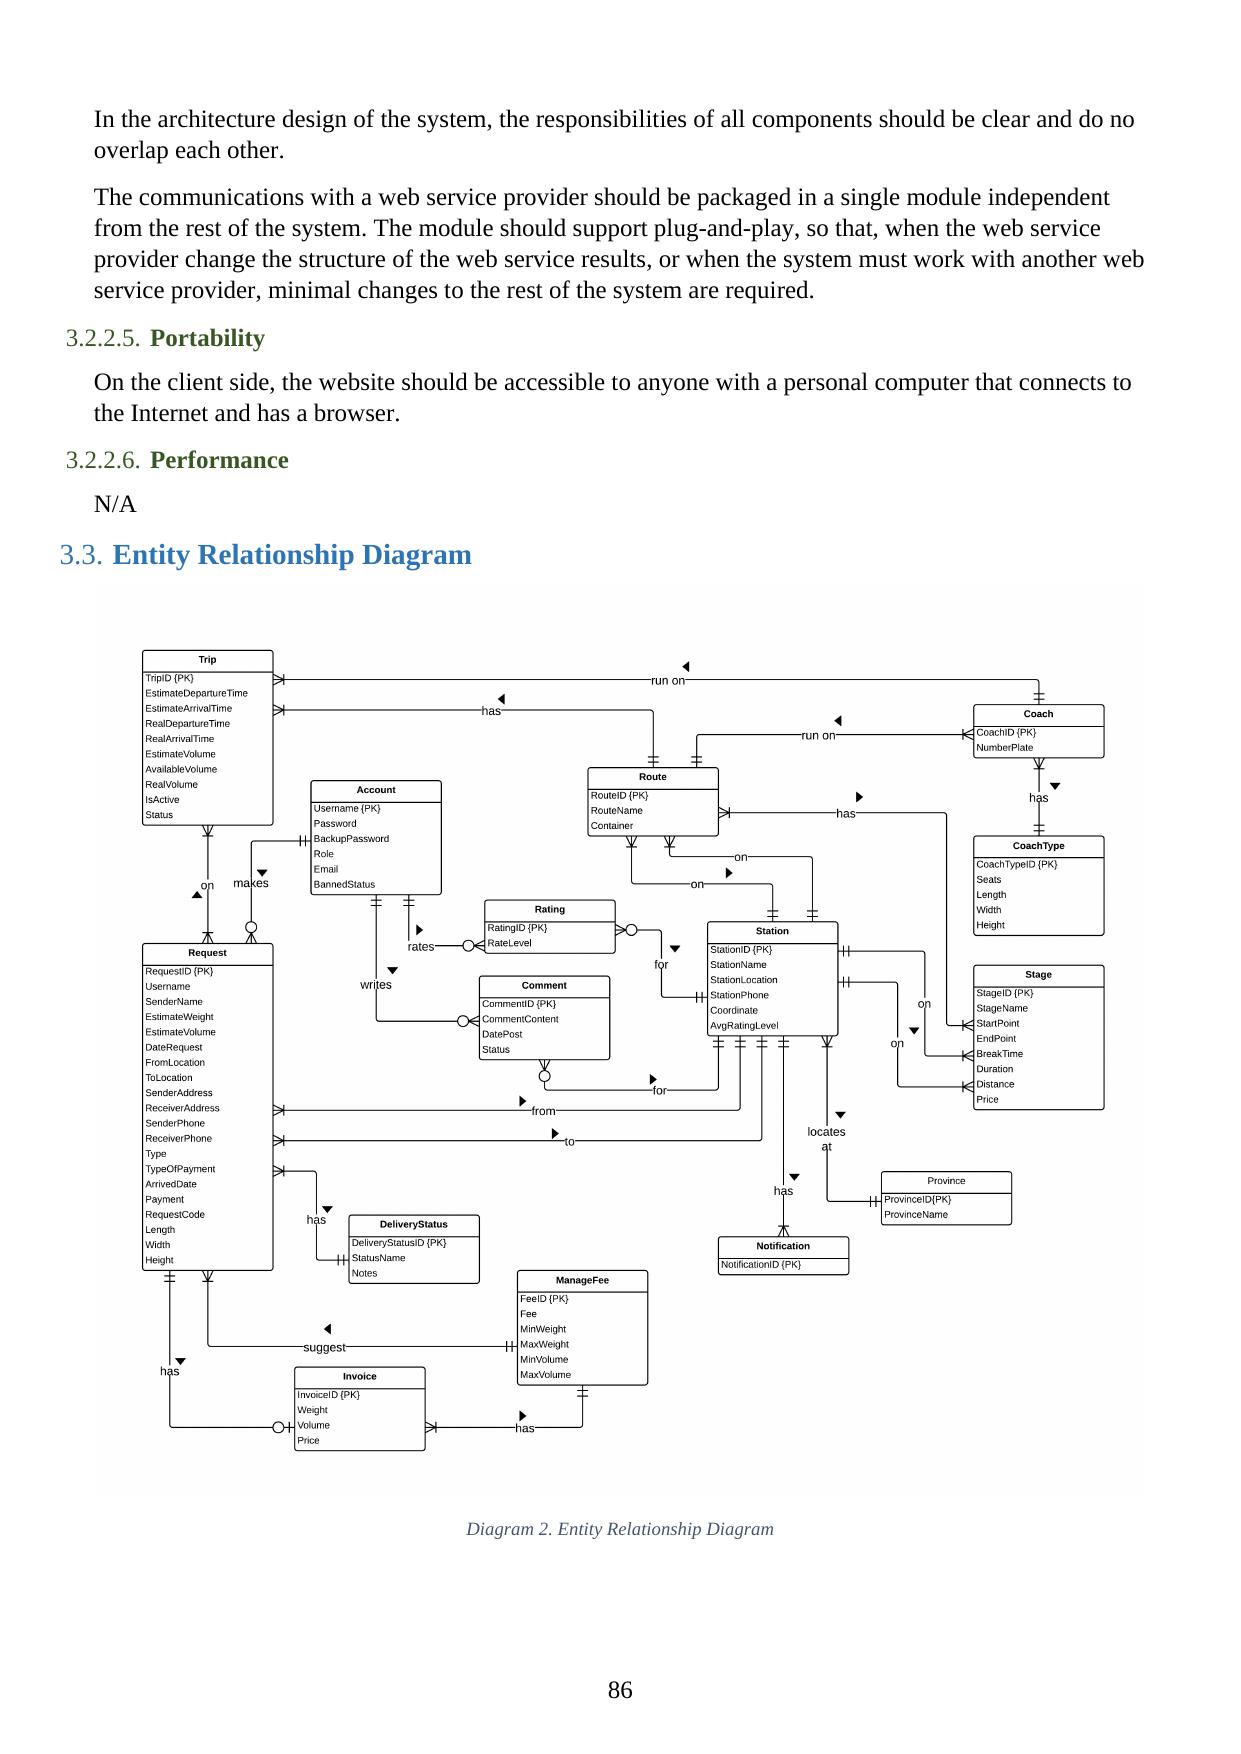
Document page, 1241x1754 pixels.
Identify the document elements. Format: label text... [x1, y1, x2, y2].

text On the client side, the website should be accessible to anyone with a personal computer that connects to the Internet and has a browser. [94, 367, 1146, 427]
picture [93, 585, 1147, 1499]
text In the architecture design of the system, the responsibilities of all components should be clear and do no overlap each other. [94, 104, 1146, 163]
text The communications with a web service provider should be packaged in a single module independent from the rest of the system. The module should support plug-and-play, so that, when the web service provider change the structure of the web service results, or when the system must work with another web service provider, minimal changes to the rest of the system are required. [94, 182, 1146, 304]
text N/A [94, 489, 1146, 518]
subtitle Performance [141, 446, 1146, 474]
subtitle Portability [141, 323, 1146, 352]
subtitle Entity Relationship Diagram [103, 537, 1146, 570]
